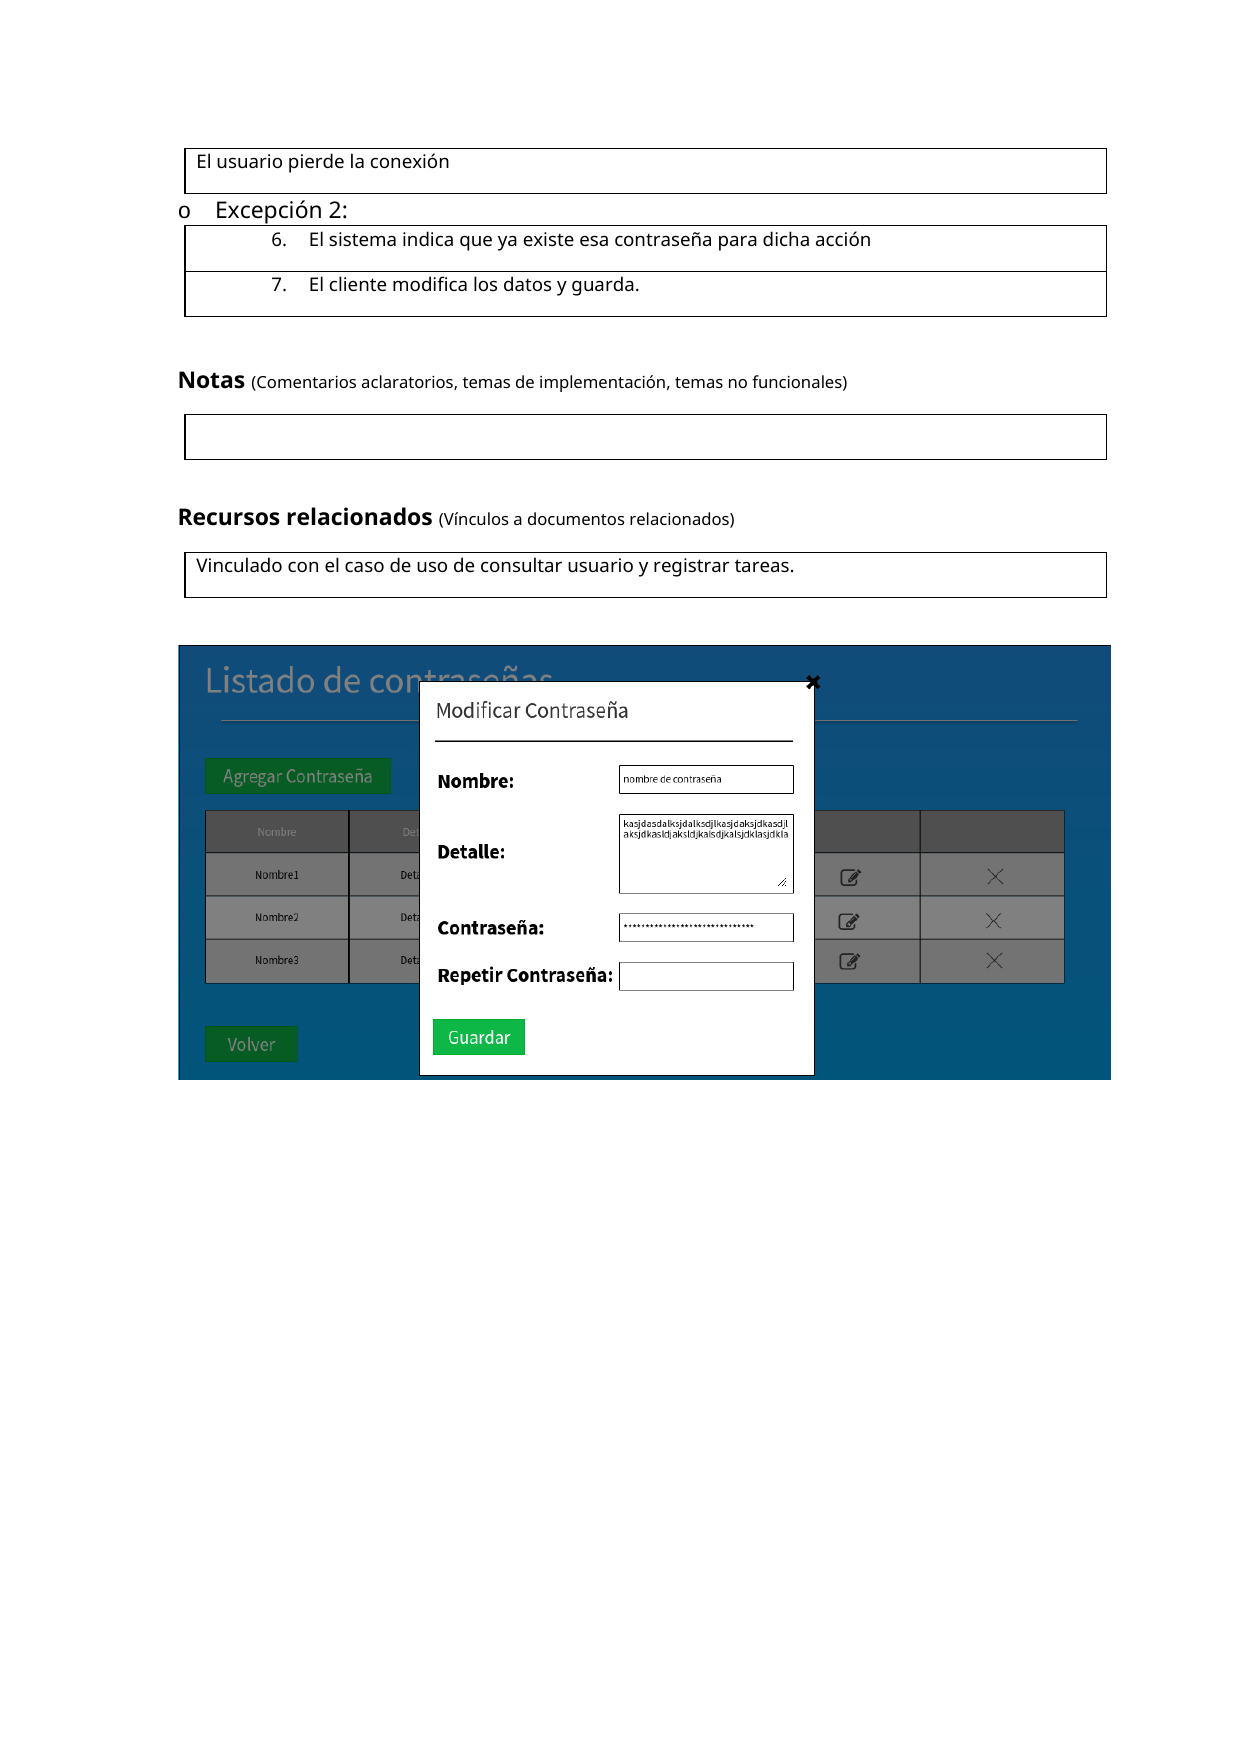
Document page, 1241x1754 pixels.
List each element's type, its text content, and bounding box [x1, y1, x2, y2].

table_cell El usuario pierde la conexión [186, 149, 1106, 193]
text Notas (Comentarios aclaratorios, temas de implementación, temas no funcionales) [177, 364, 1063, 395]
table_header [186, 415, 1106, 459]
table_header Vinculado con el caso de uso de consultar usuario y registrar tareas. [186, 553, 1106, 597]
text Recursos relacionados (Vínculos a documentos relacionados) [177, 501, 1063, 533]
table_cell El cliente modifica los datos y guarda. [186, 272, 1106, 316]
table_header El sistema indica que ya existe esa contraseña para dicha acción [186, 226, 1106, 271]
list Excepción 2: [177, 194, 1063, 225]
picture [177, 645, 1111, 1075]
picture [206, 1027, 297, 1061]
